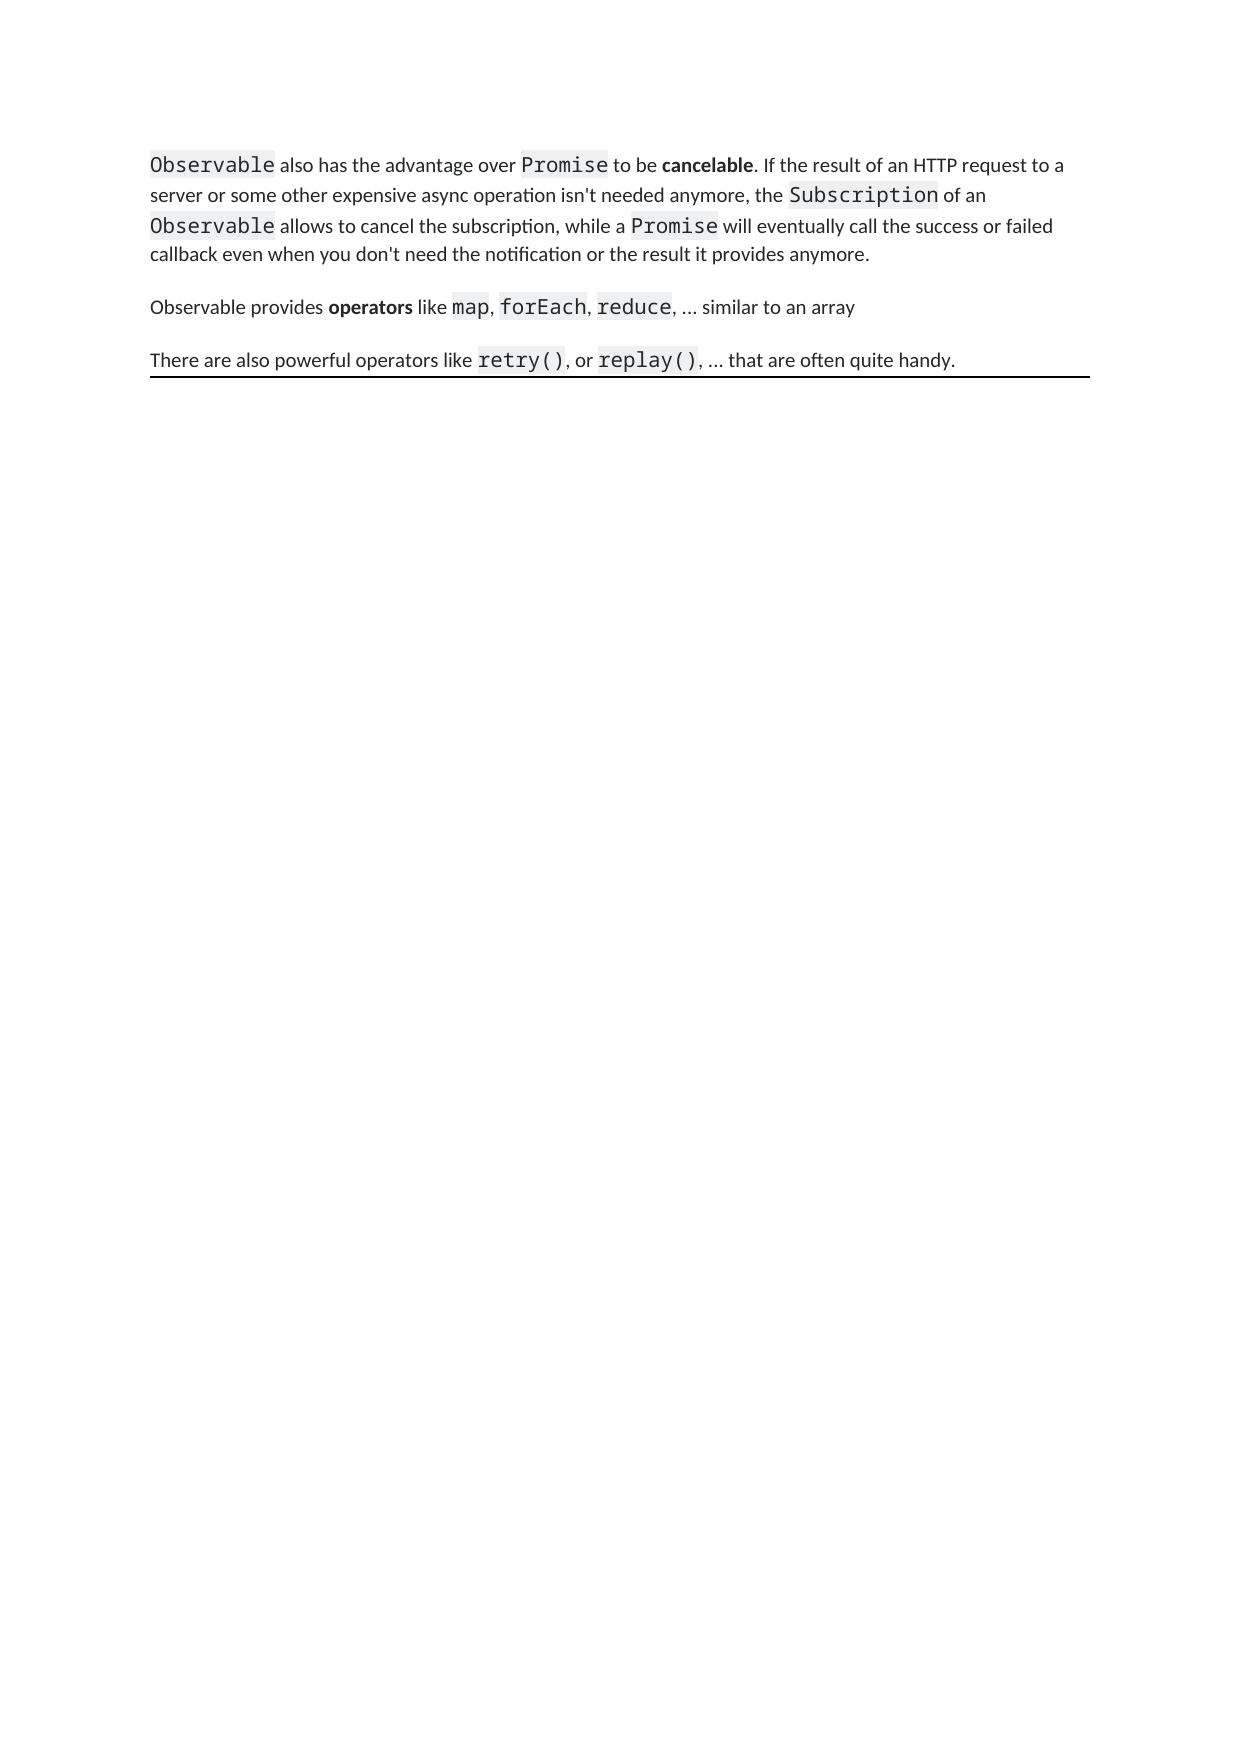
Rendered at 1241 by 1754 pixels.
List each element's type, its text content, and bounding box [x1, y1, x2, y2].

text Observable provides operators like map, forEach, reduce, ... similar to an array [150, 292, 452, 320]
text Observable provides operators like map, forEach, reduce, ... similar to an array [672, 292, 1090, 320]
text Observable also has the advantage over Promise to be cancelable. If the result of an HTTP request to a server or some other expensive async operation isn't needed anymore, the Subscription of an Observable allows to cancel the subscription, while a Promise will eventually call the success or failed callback even when you don't need the notification or the result it provides anymore. [150, 150, 1090, 267]
text There are also powerful operators like retry(), or replay(), ... that are often quite handy. [150, 346, 1090, 376]
